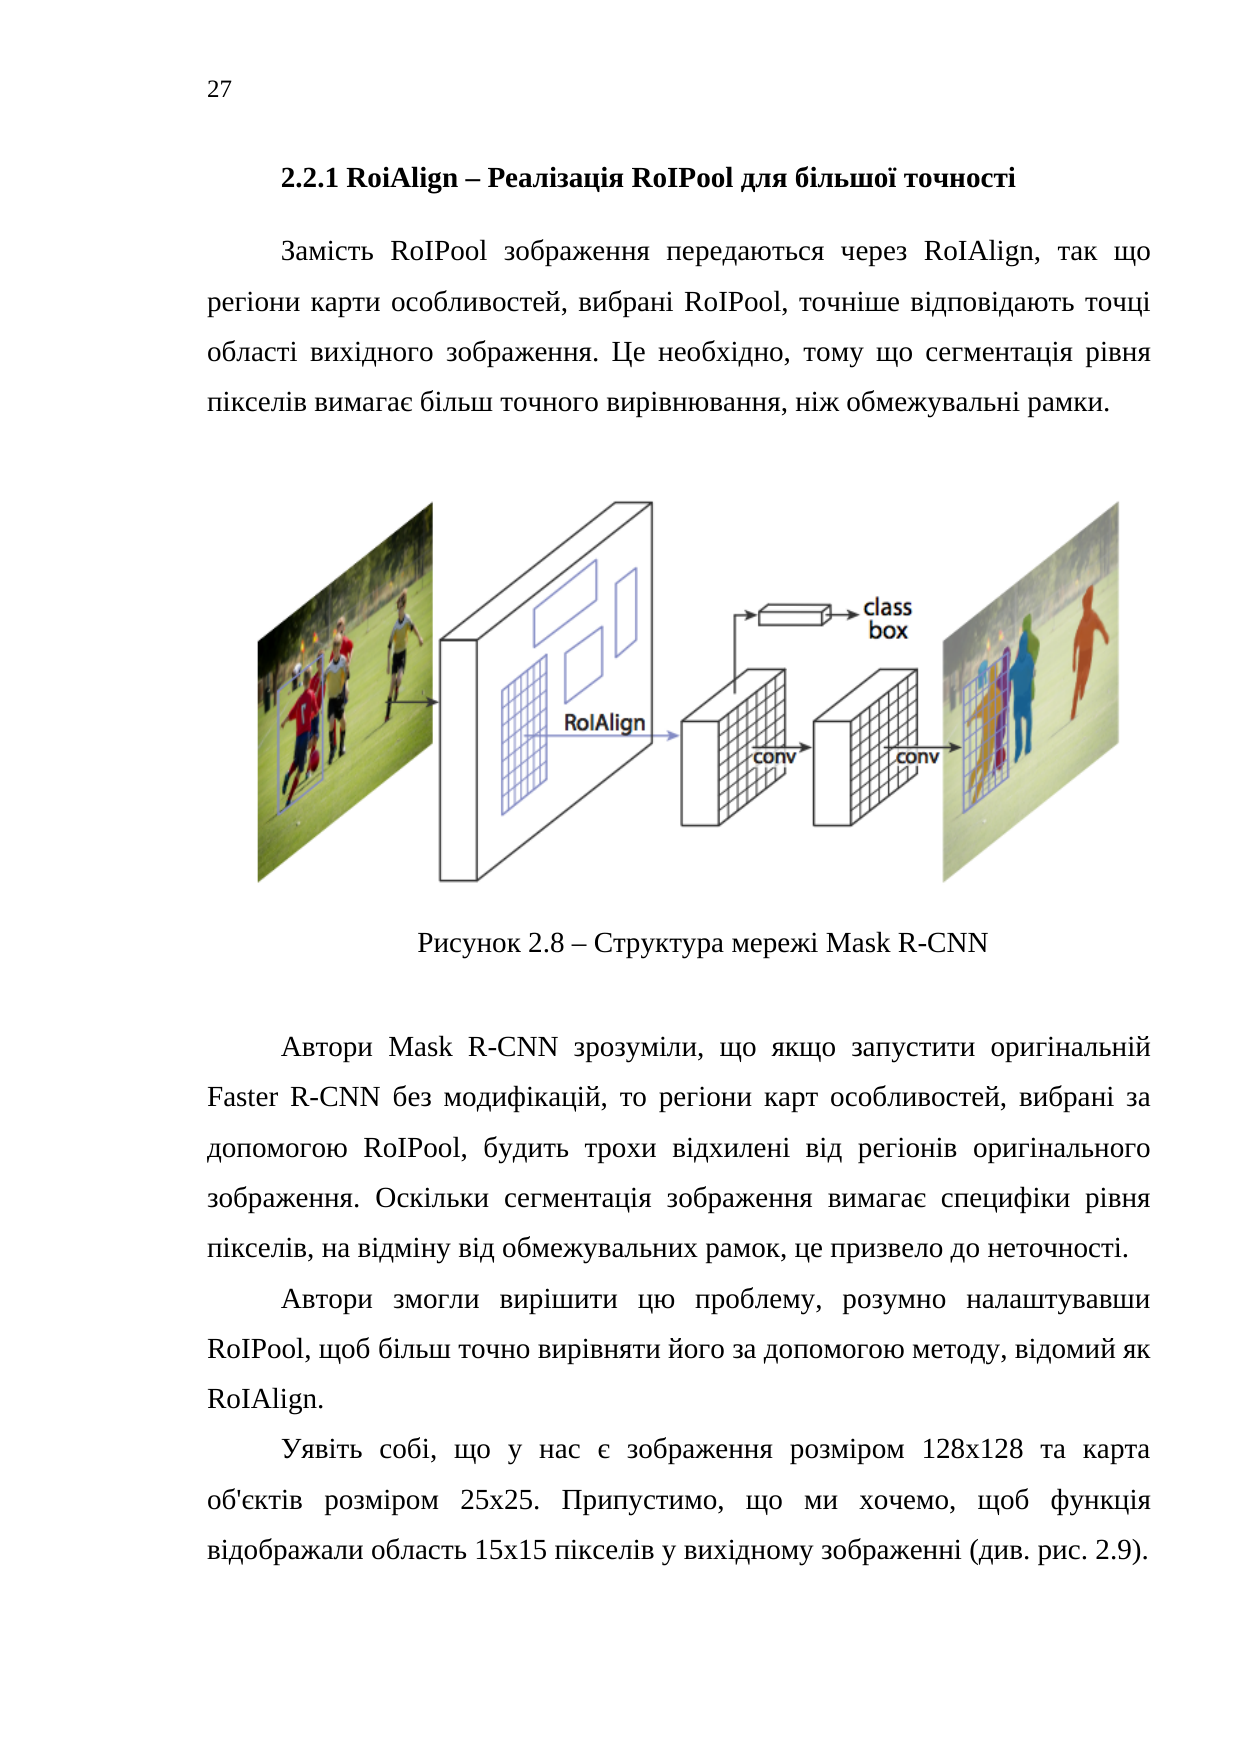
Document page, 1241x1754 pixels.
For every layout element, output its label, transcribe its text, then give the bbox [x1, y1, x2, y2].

text Автори Mask R-CNN зрозуміли, що якщо запустити оригінальній Faster R-CNN без модифікацій, то регіони карт особливостей, вибрані за допомогою RoIPool, будить трохи відхилені від регіонів оригінального зображення. Оскільки сегментація зображення вимагає специфіки рівня пікселів, на відміну від обмежувальних рамок, це призвело до неточності. [207, 1029, 1152, 1264]
picture [206, 485, 1152, 895]
subtitle 2.2.1 RoiAlign – Реалізація RoIPool для більшої точності [207, 160, 1152, 194]
text Автори змогли вирішити цю проблему, розумно налаштувавши RoIPool, щоб більш точно вирівняти його за допомогою методу, відомий як RoIAlign. [207, 1281, 1152, 1415]
text Замість RoIPool зображення передаються через RoIAlign, так що регіони карти особливостей, вибрані RoIPool, точніше відповідають точці області вихідного зображення. Це необхідно, тому що сегментація рівня пікселів вимагає більш точного вирівнювання, ніж обмежувальні рамки. [207, 233, 1152, 418]
text Уявіть собі, що у нас є зображення розміром 128х128 та карта об'єктів розміром 25х25. Припустимо, що ми хочемо, щоб функція відображали область 15x15 пікселів у вихідному зображенні (див. рис. 2.9). [207, 1432, 1152, 1566]
text Рисунок 2.8 – Структура мережі Mask R-CNN [207, 925, 1152, 959]
